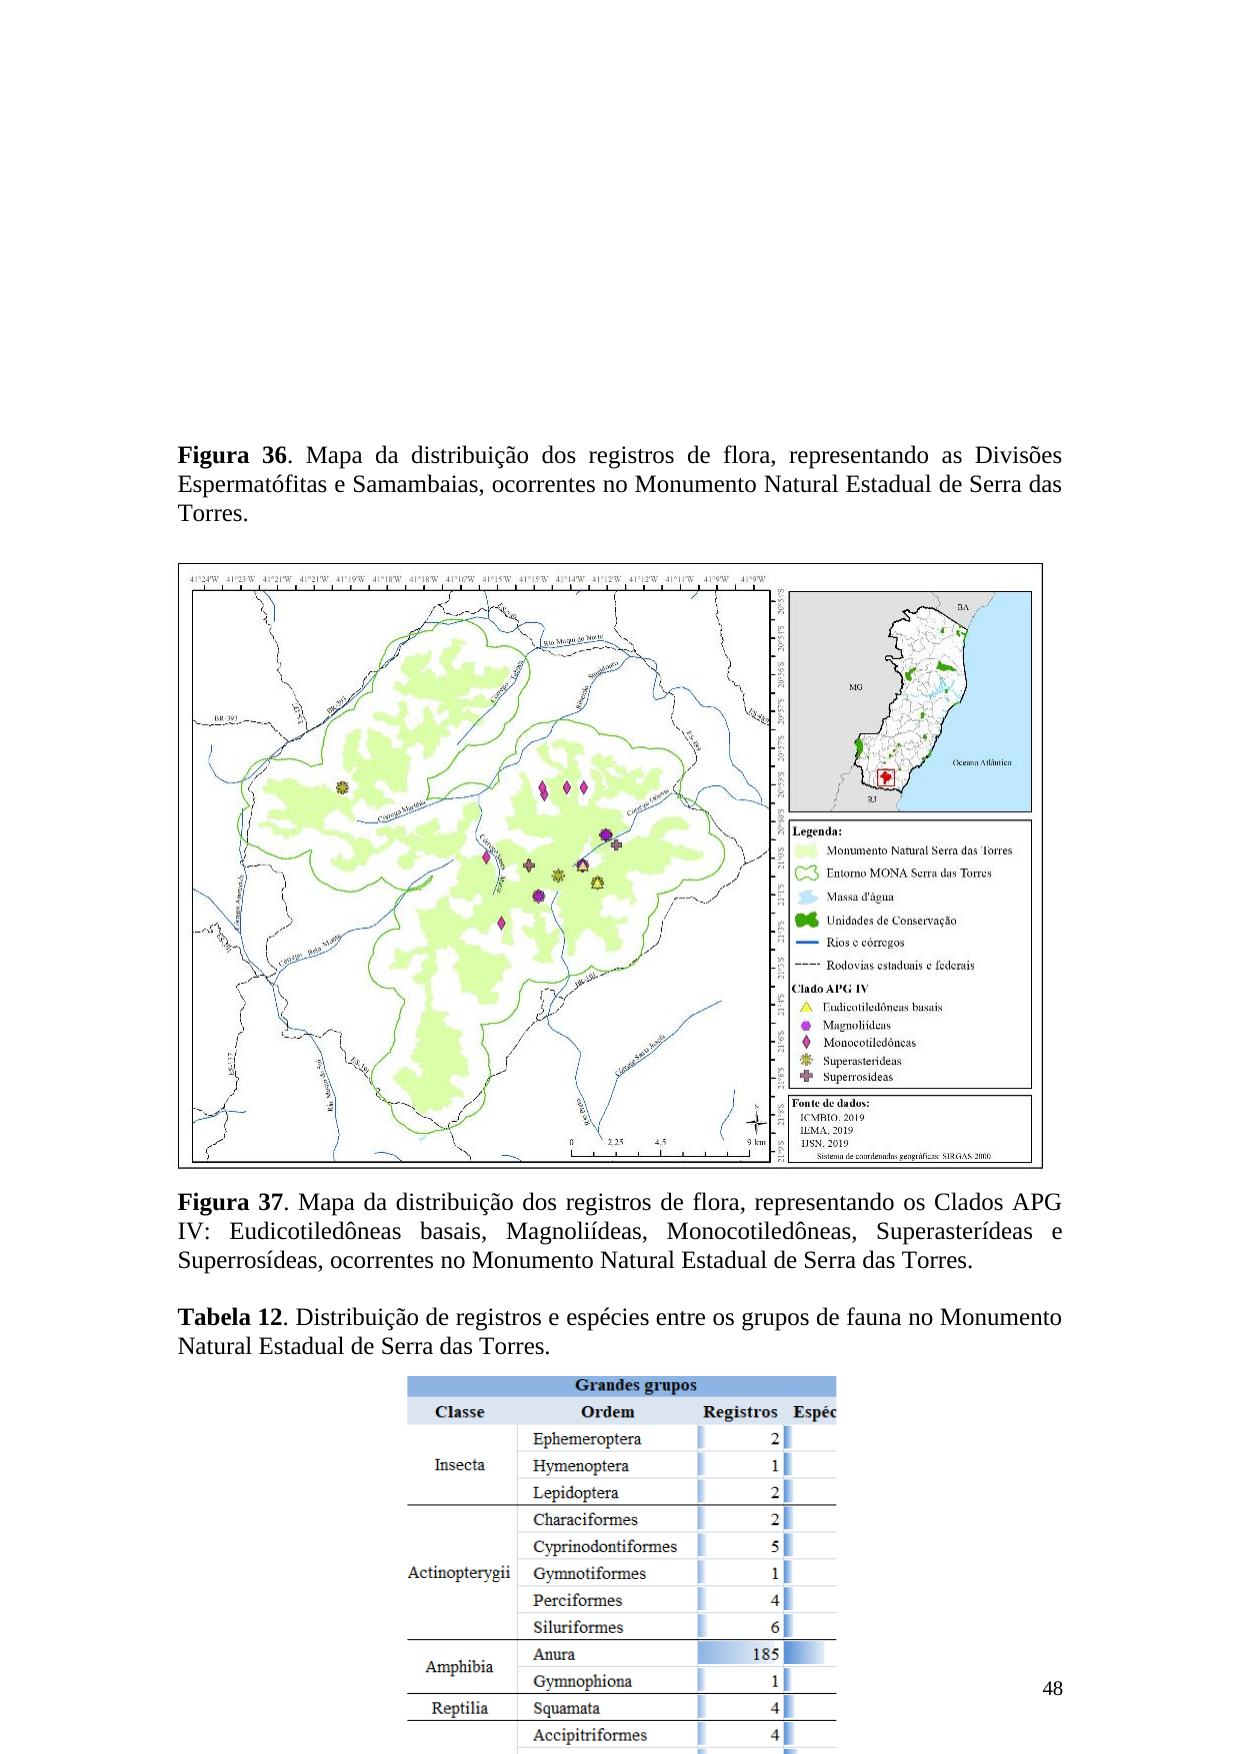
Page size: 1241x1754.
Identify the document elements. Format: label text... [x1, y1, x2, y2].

text Figura 37. Mapa da distribuição dos registros de flora, representando os Clados APG IV: Eudicotiledôneas basais, Magnoliídeas, Monocotiledôneas, Superasterídeas e Superrosídeas, ocorrentes no Monumento Natural Estadual de Serra das Torres. [177, 1191, 1063, 1273]
picture [407, 1376, 837, 1754]
text Figura 36. Mapa da distribuição dos registros de flora, representando as Divisões Espermatófitas e Samambaias, ocorrentes no Monumento Natural Estadual de Serra das Torres. [177, 441, 1063, 527]
picture [171, 562, 1051, 1184]
text Tabela 12. Distribuição de registros e espécies entre os grupos de fauna no Monumento Natural Estadual de Serra das Torres. [177, 1302, 1063, 1360]
